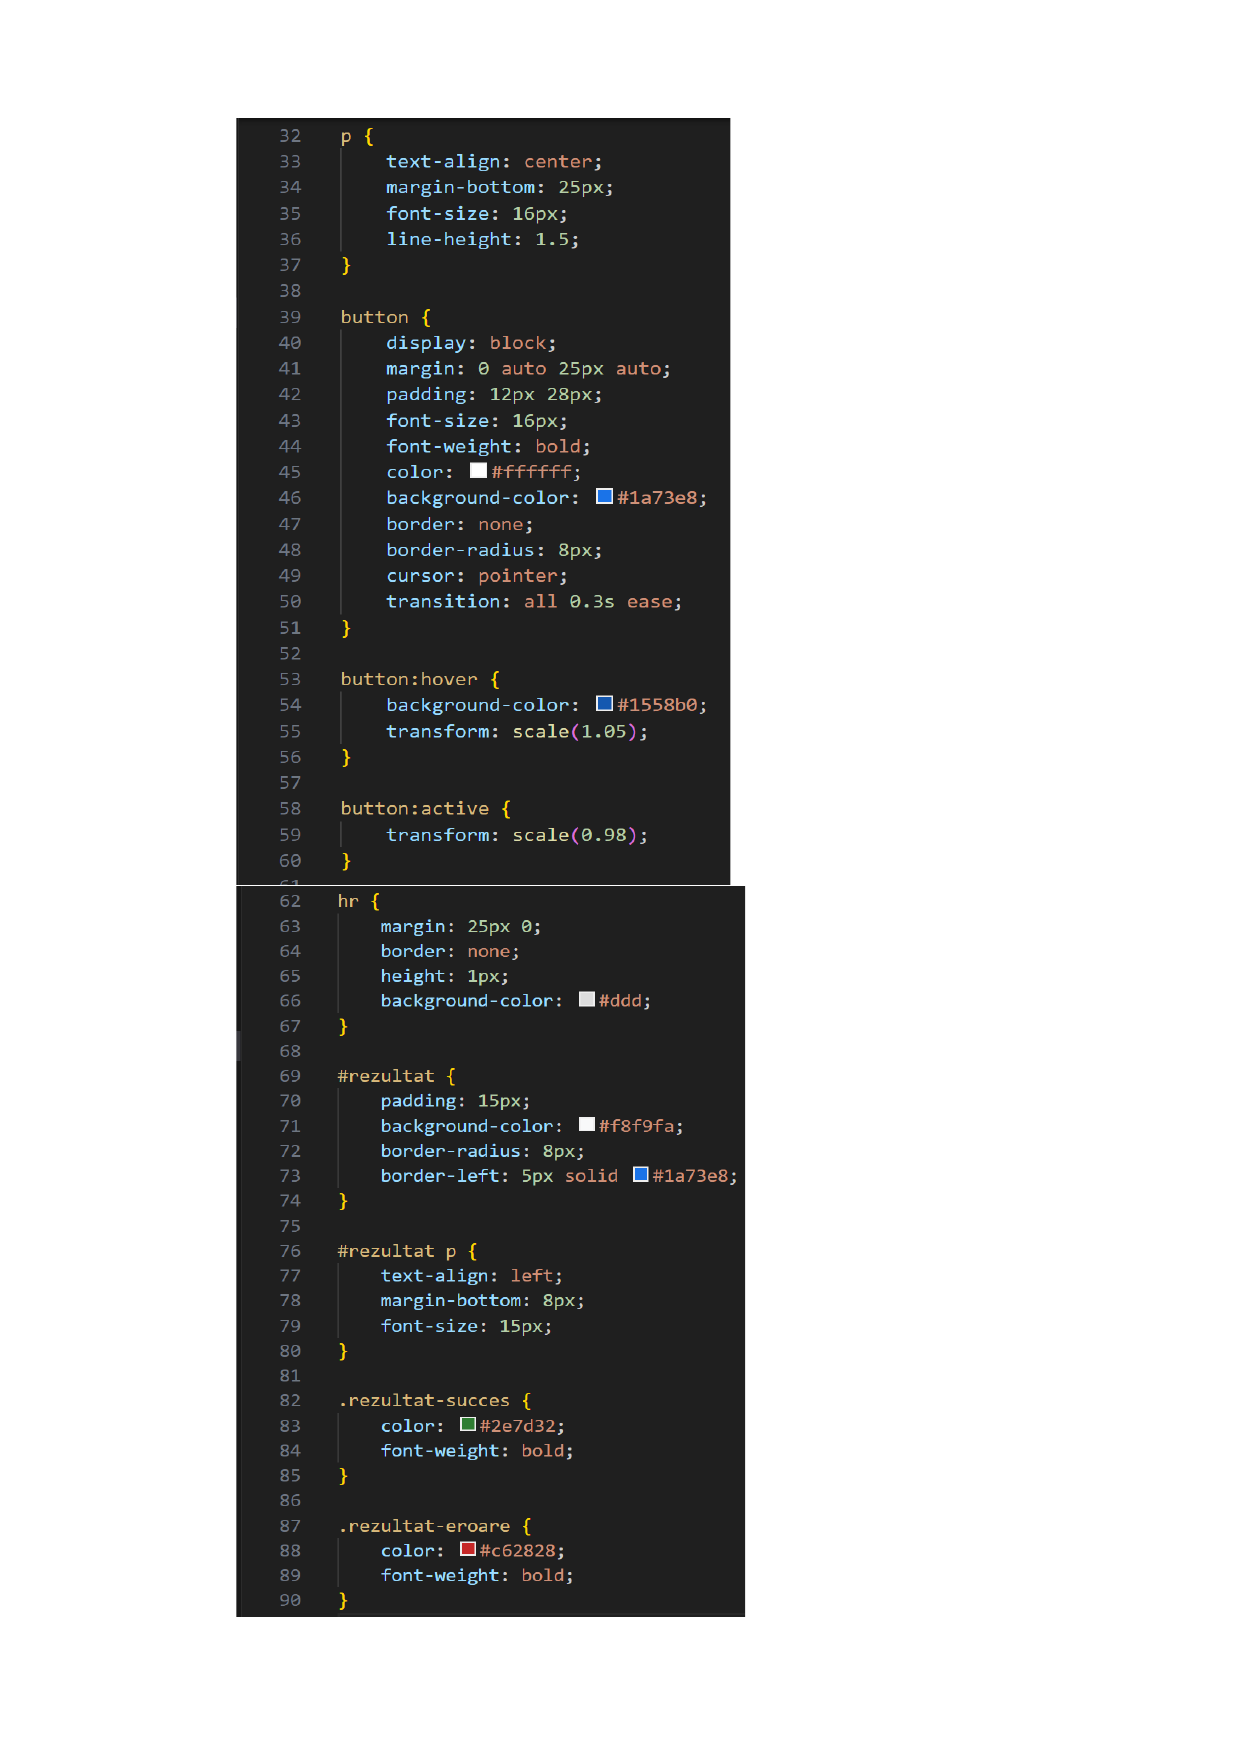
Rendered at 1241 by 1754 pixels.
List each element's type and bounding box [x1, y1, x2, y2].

picture [236, 118, 731, 885]
picture [236, 886, 746, 1617]
